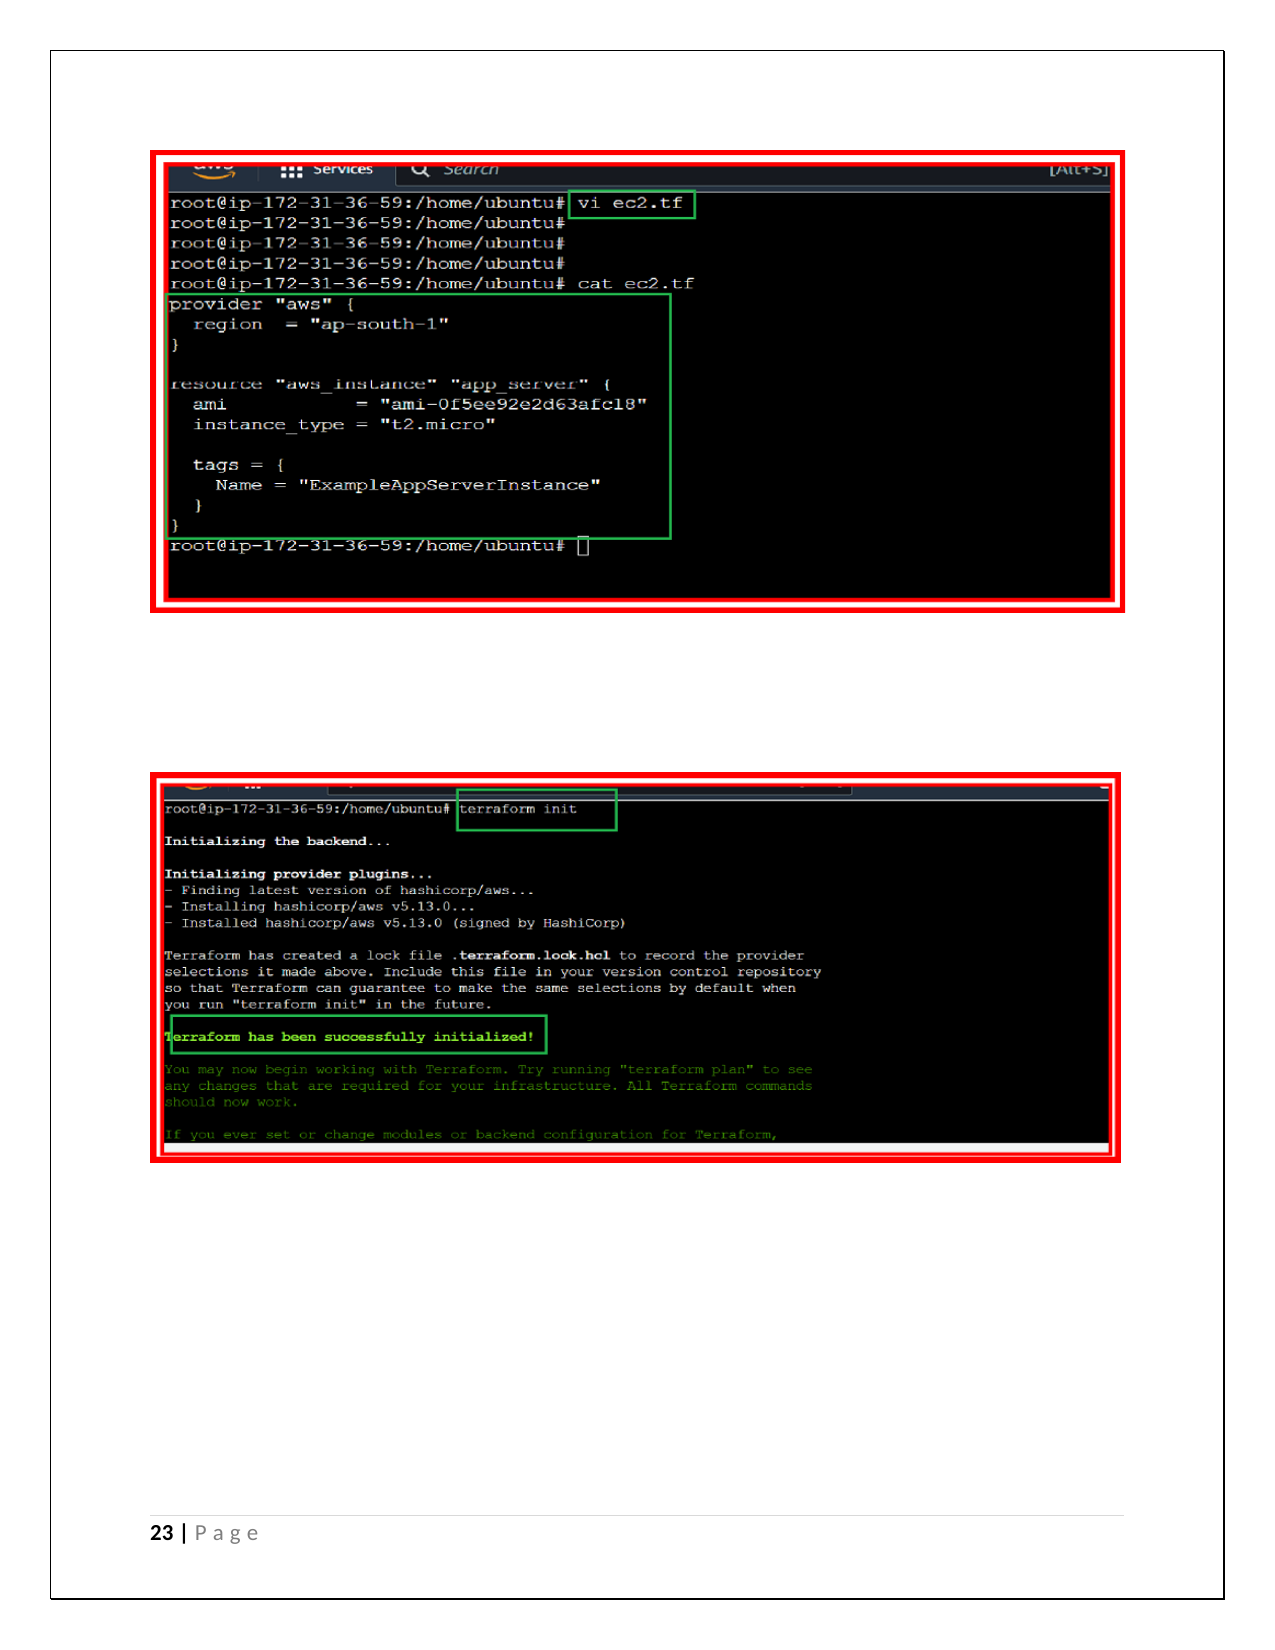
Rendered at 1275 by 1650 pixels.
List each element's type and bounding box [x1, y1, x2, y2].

picture [150, 772, 1121, 1163]
picture [150, 150, 1125, 613]
